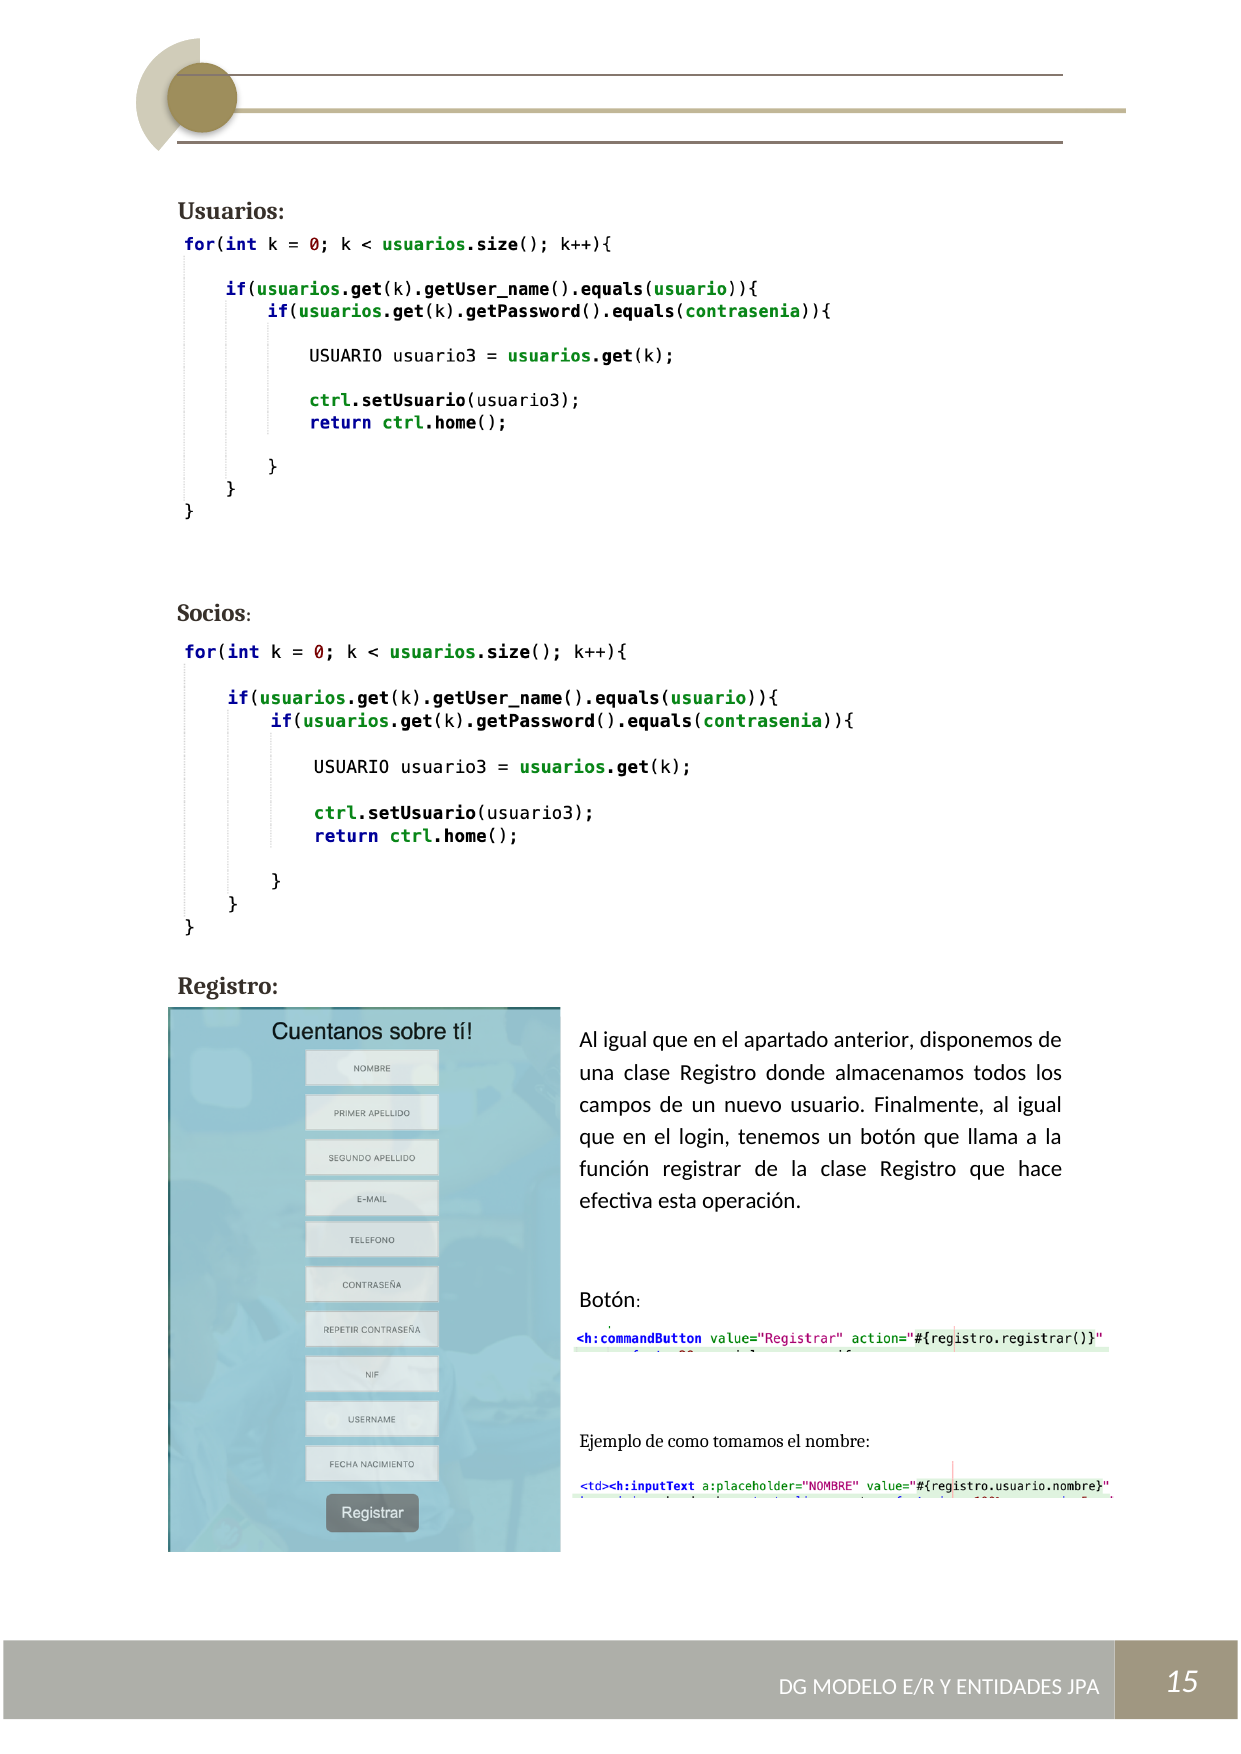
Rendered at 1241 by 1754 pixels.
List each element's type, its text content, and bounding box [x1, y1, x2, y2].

picture [573, 1326, 1109, 1352]
text Al igual que en el apartado anterior, disponemos de una clase Registro donde almacenamos todos los campos de un nuevo usuario. Finalmente, al igual que en el login, tenemos un botón que llama a la función registrar de la clase Registro que hace efectiva esta operación. [561, 1026, 1063, 1214]
text Botón: [561, 1285, 1063, 1313]
picture [572, 1461, 1114, 1498]
subtitle Usuarios: [177, 197, 1063, 225]
picture [166, 1007, 561, 1549]
subtitle Socios: [177, 599, 1063, 628]
text Registro: [177, 972, 1063, 1001]
text Ejemplo de como tomamos el nombre: [561, 1430, 1063, 1452]
picture [177, 632, 884, 947]
picture [177, 229, 877, 529]
